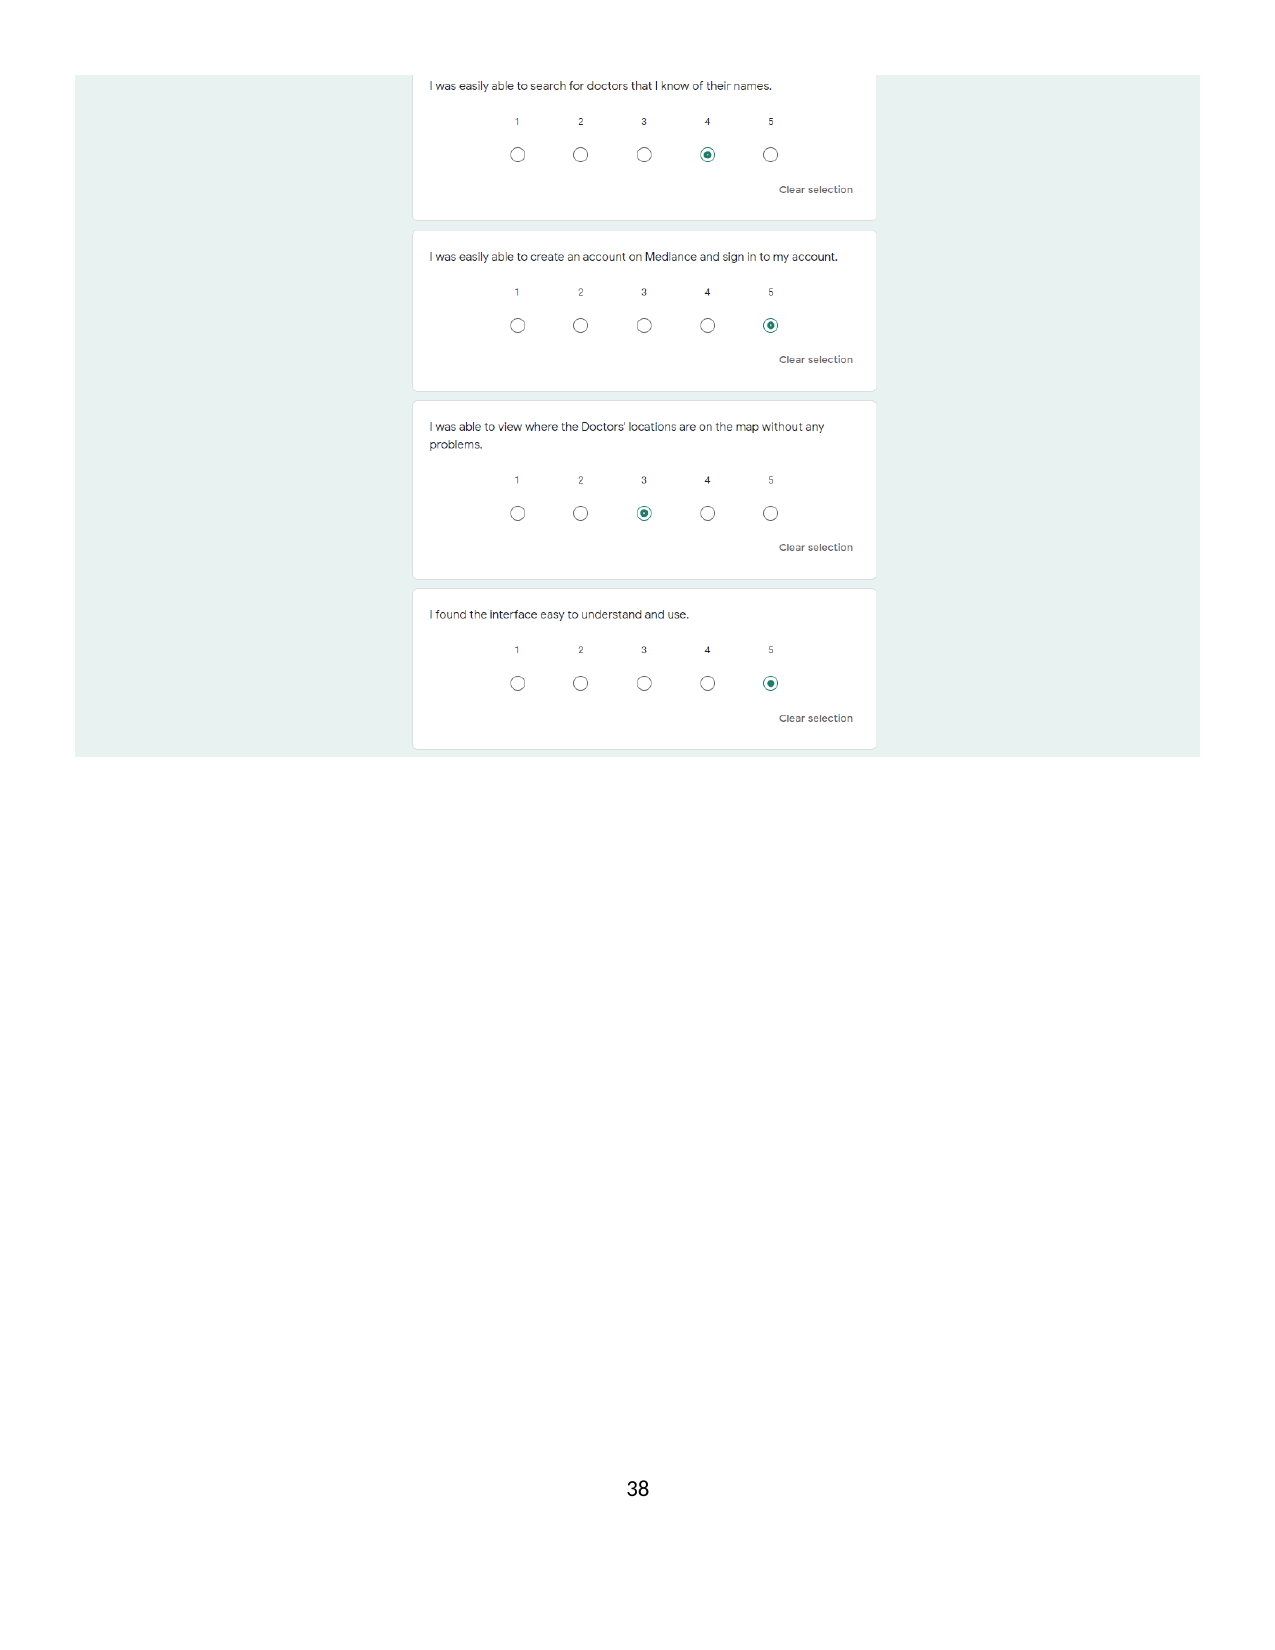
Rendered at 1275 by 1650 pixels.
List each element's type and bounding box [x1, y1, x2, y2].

picture [75, 75, 1200, 757]
